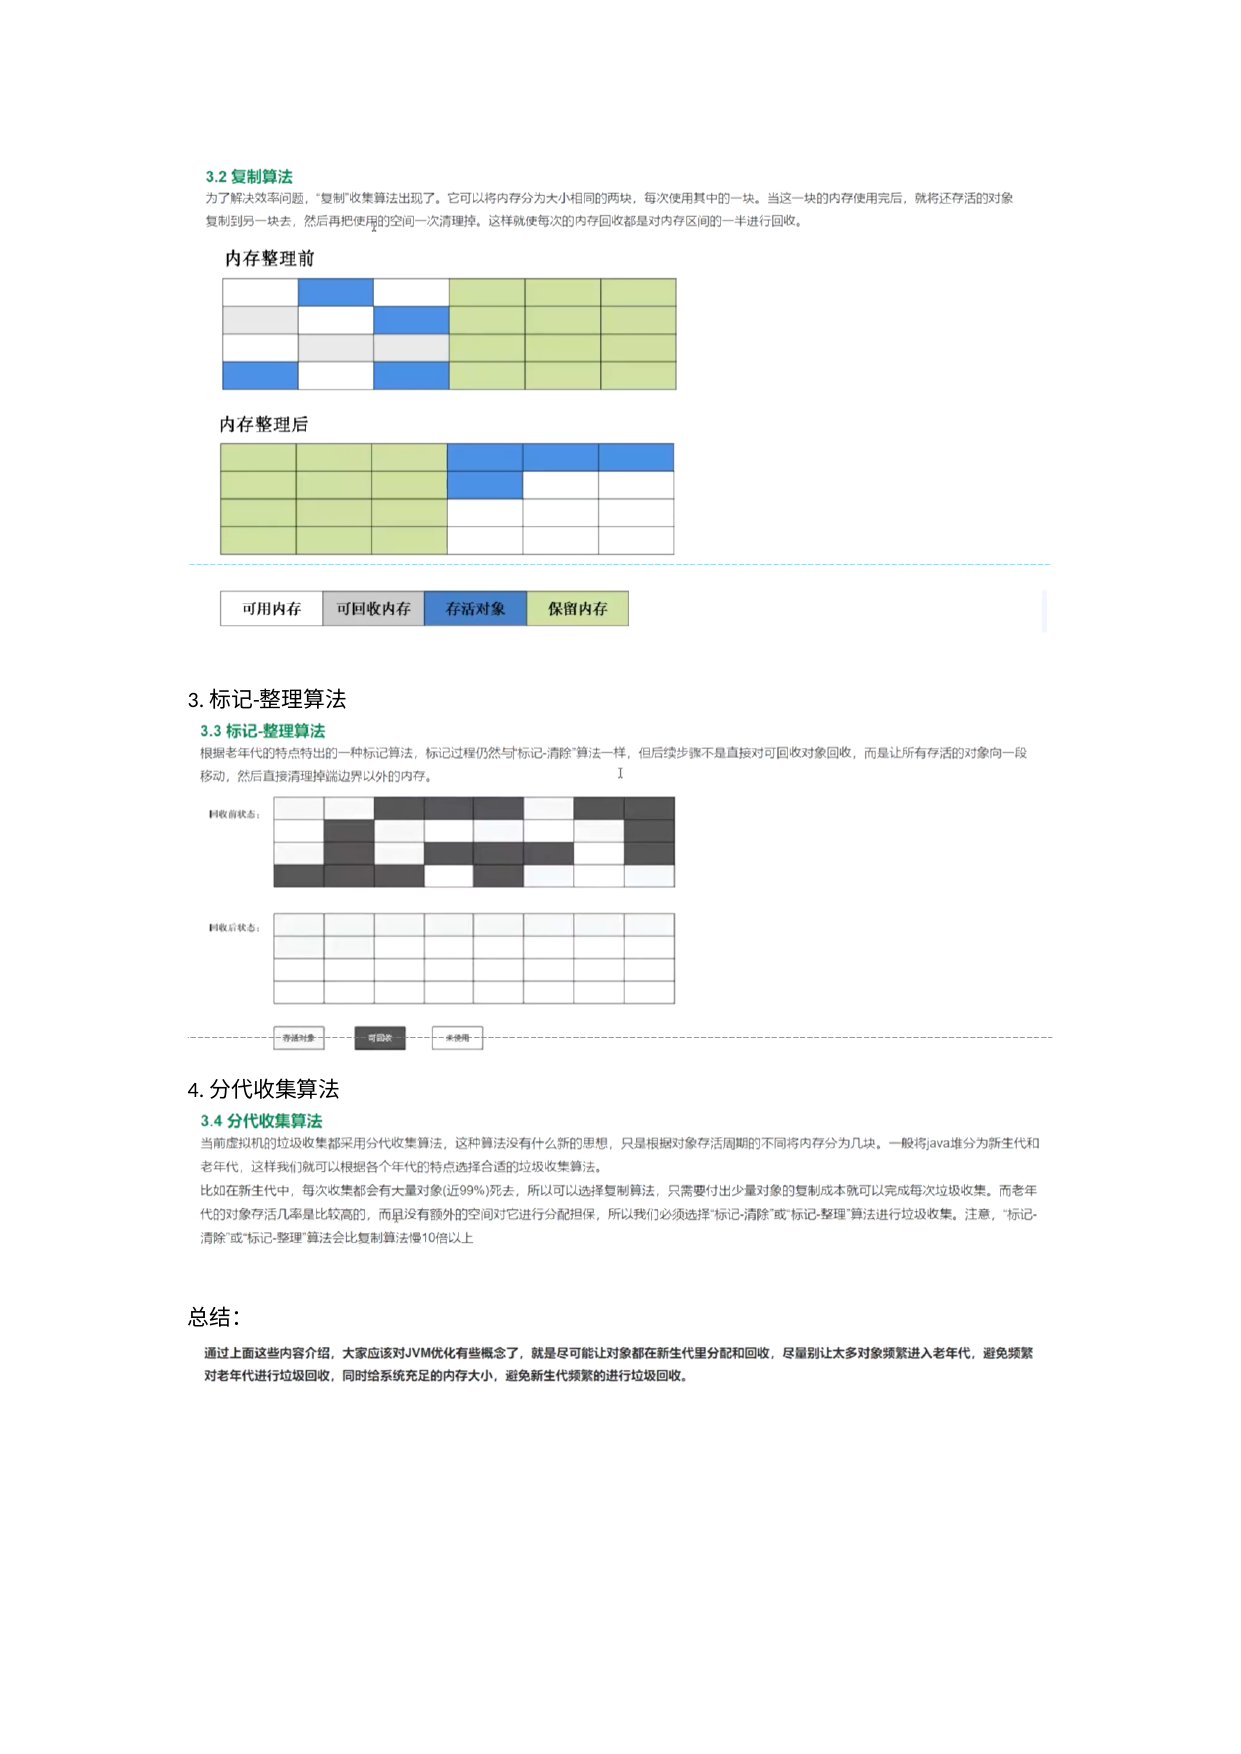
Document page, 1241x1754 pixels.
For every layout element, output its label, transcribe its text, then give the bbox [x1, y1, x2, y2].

picture [187, 1332, 1052, 1391]
picture [187, 162, 1052, 633]
picture [187, 714, 1053, 1059]
list 总结： [187, 1299, 1053, 1332]
picture [187, 1104, 1052, 1255]
list 标记-整理算法 [187, 682, 1053, 714]
list 分代收集算法 [187, 1072, 1053, 1104]
